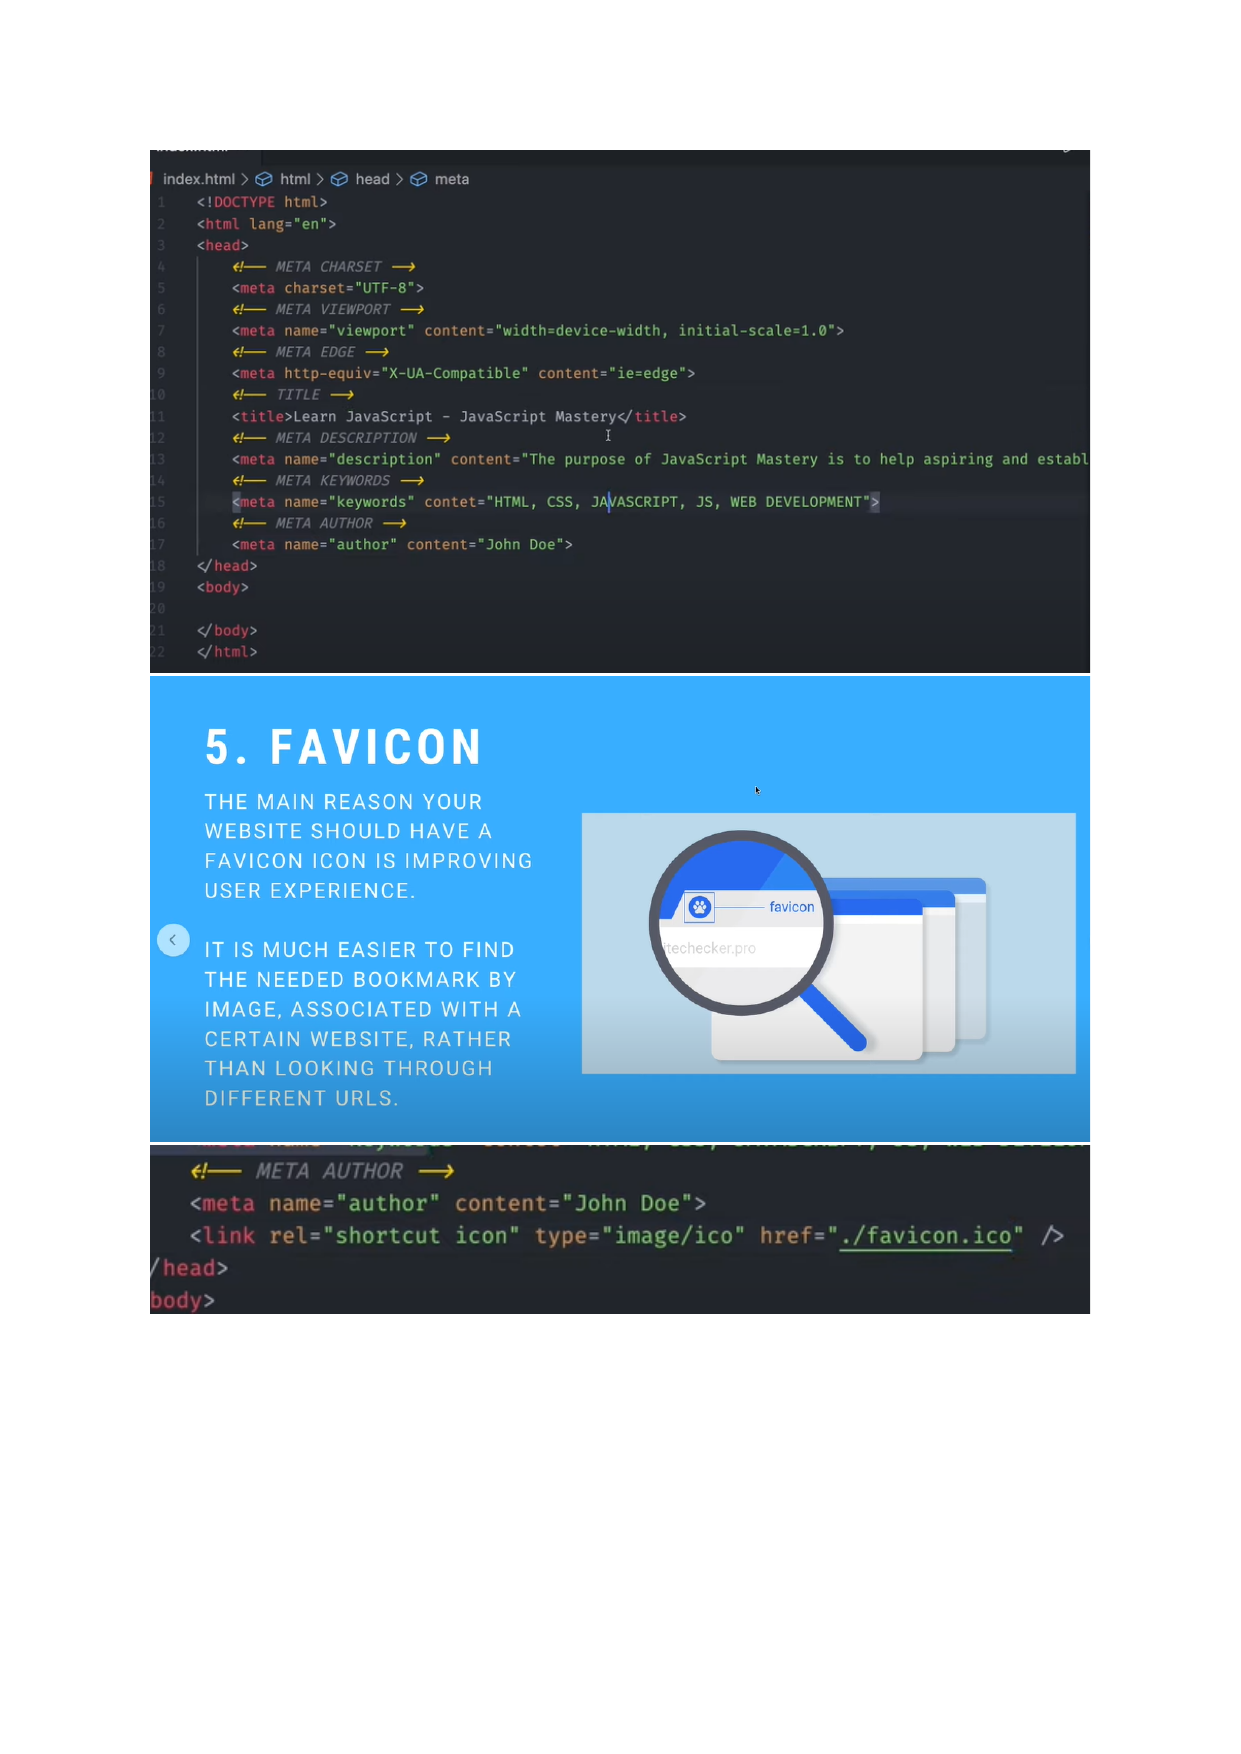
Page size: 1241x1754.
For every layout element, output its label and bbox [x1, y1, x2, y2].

picture [150, 1145, 1091, 1314]
picture [150, 676, 1091, 1142]
picture [150, 150, 1091, 673]
